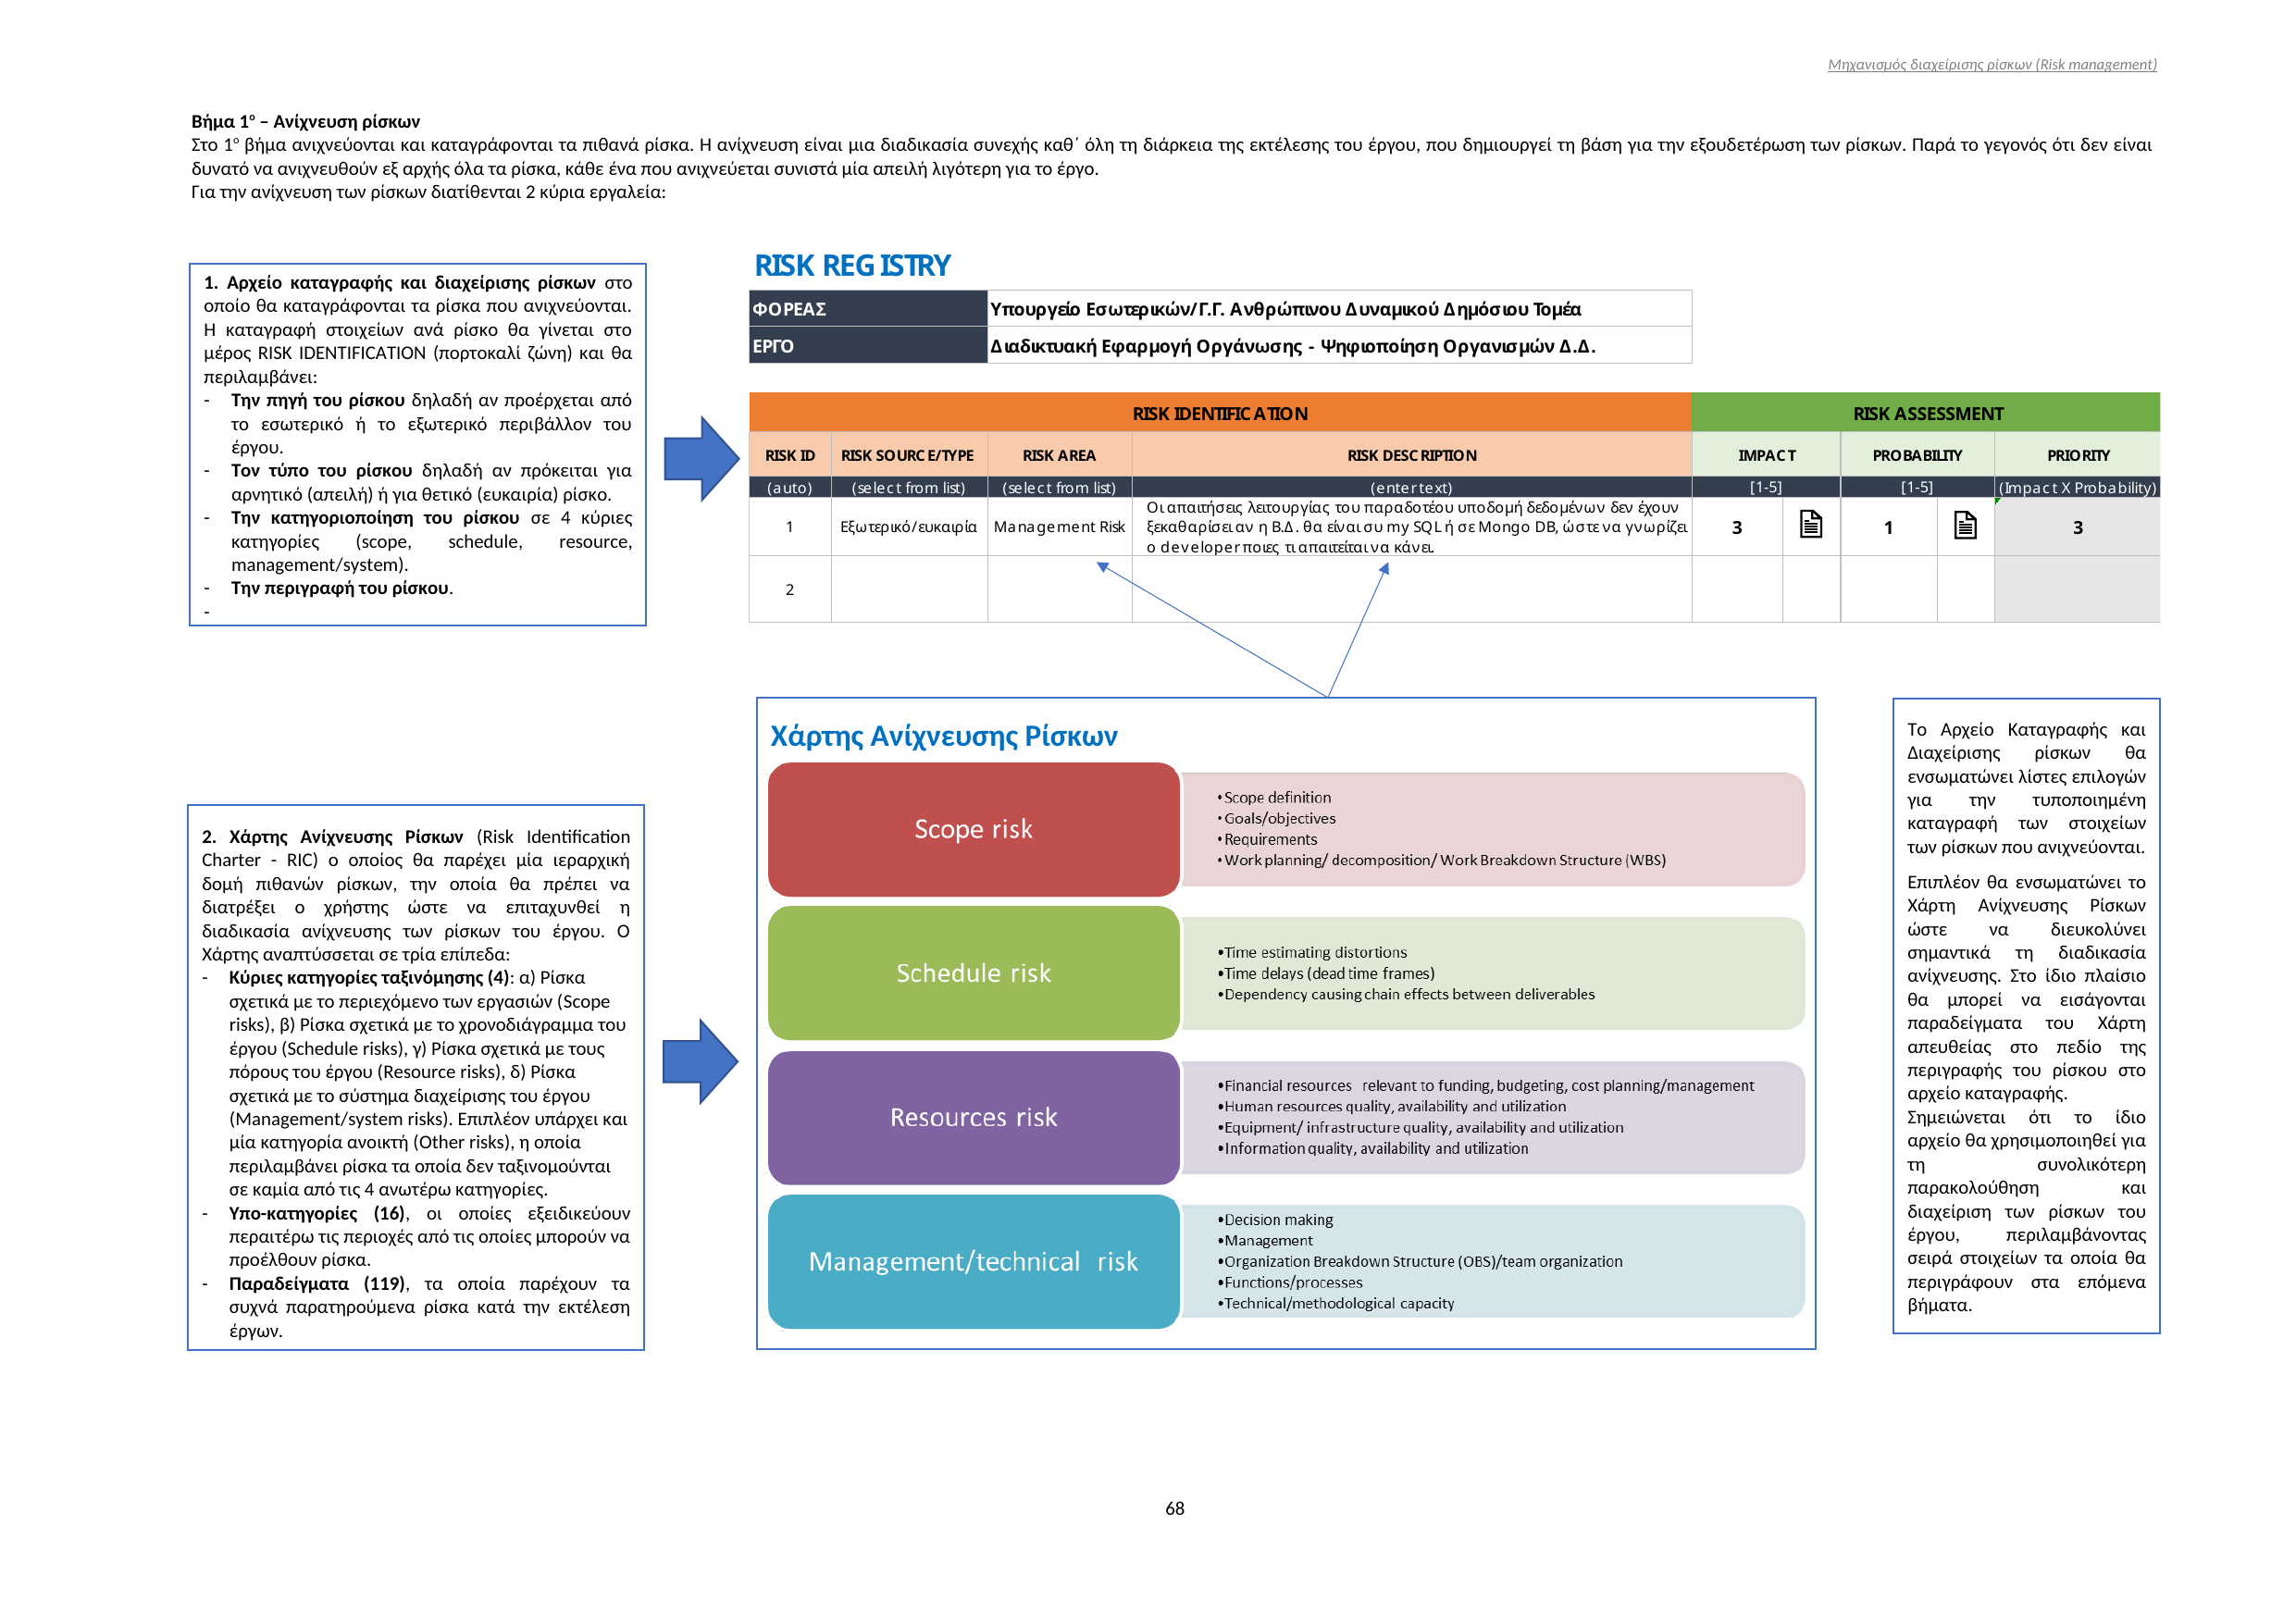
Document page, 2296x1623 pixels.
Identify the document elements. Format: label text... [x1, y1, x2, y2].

text Στο 1ο βήμα ανιχνεύονται και καταγράφονται τα πιθανά ρίσκα. Η ανίχνευση είναι μια διαδικασία συνεχής καθ΄ όλη τη διάρκεια της εκτέλεσης του έργου, που δημιουργεί τη βάση για την εξουδετέρωση των ρίσκων. Παρά το γεγονός ότι δεν είναι δυνατό να ανιχνευθούν εξ αρχής όλα τα ρίσκα, κάθε ένα που ανιχνεύεται συνιστά μία απειλή λιγότερη για το έργο. [192, 132, 2159, 180]
picture [764, 759, 1815, 1332]
text Βήμα 1ο – Ανίχνευση ρίσκων [192, 109, 2159, 132]
text Για την ανίχνευση των ρίσκων διατίθενται 2 κύρια εργαλεία: [192, 180, 2159, 204]
